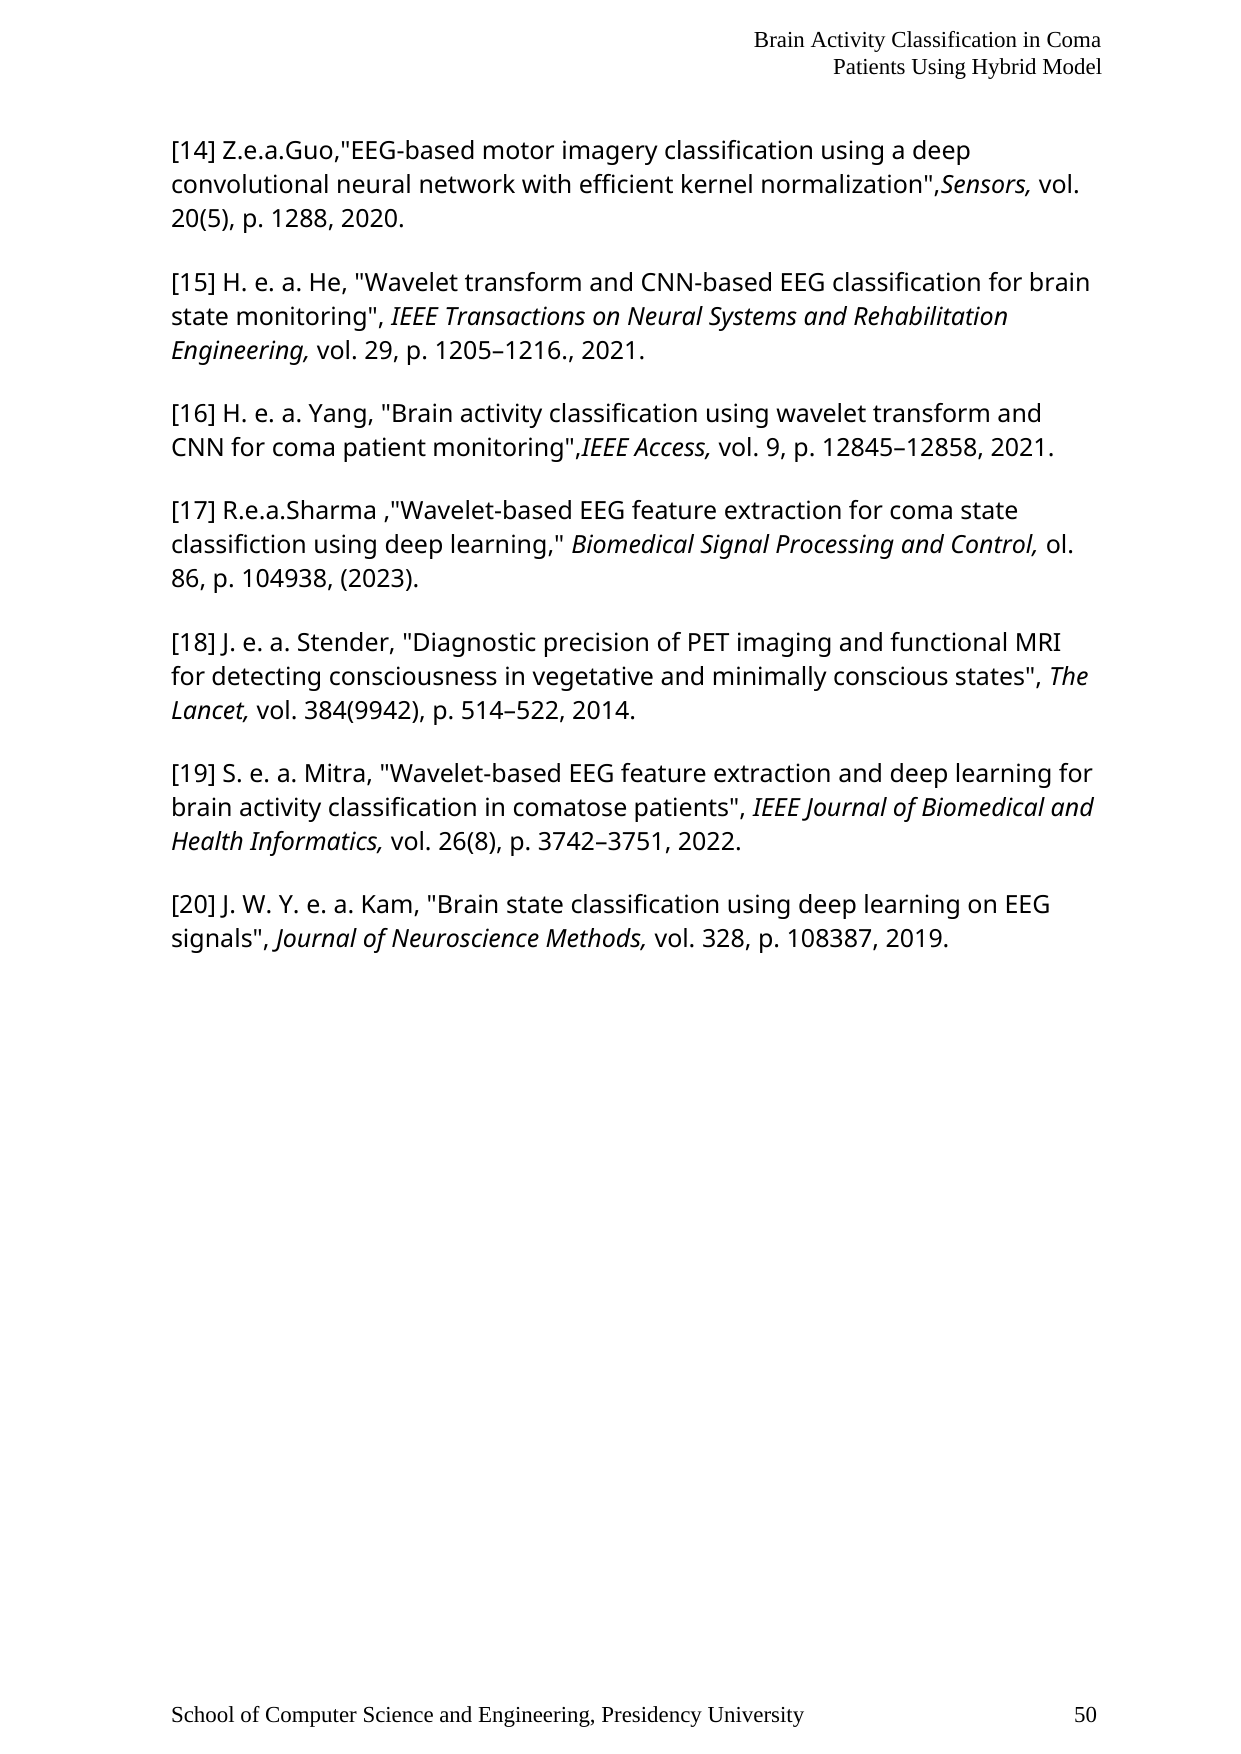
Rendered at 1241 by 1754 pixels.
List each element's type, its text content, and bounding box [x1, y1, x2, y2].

text [16] H. e. a. Yang, "Brain activity classification using wavelet transform and CNN for coma patient monitoring",IEEE Access, vol. 9, p. 12845–12858, 2021. [171, 396, 1102, 464]
text [19] S. e. a. Mitra, "Wavelet-based EEG feature extraction and deep learning for brain activity classification in comatose patients", IEEE Journal of Biomedical and Health Informatics, vol. 26(8), p. 3742–3751, 2022. [171, 756, 1102, 858]
text [17] R.e.a.Sharma ,"Wavelet-based EEG feature extraction for coma state classifiction using deep learning," Biomedical Signal Processing and Control, ol. 86, p. 104938, (2023). [171, 493, 1102, 595]
text [14] Z.e.a.Guo,"EEG-based motor imagery classification using a deep convolutional neural network with efficient kernel normalization",Sensors, vol. 20(5), p. 1288, 2020. [171, 133, 1102, 235]
text [15] H. e. a. He, "Wavelet transform and CNN-based EEG classification for brain state monitoring", IEEE Transactions on Neural Systems and Rehabilitation Engineering, vol. 29, p. 1205–1216., 2021. [171, 264, 1102, 366]
text [18] J. e. a. Stender, "Diagnostic precision of PET imaging and functional MRI for detecting consciousness in vegetative and minimally conscious states", The Lancet, vol. 384(9942), p. 514–522, 2014. [171, 624, 1102, 726]
text [20] J. W. Y. e. a. Kam, "Brain state classification using deep learning on EEG signals", Journal of Neuroscience Methods, vol. 328, p. 108387, 2019. [171, 887, 1102, 955]
